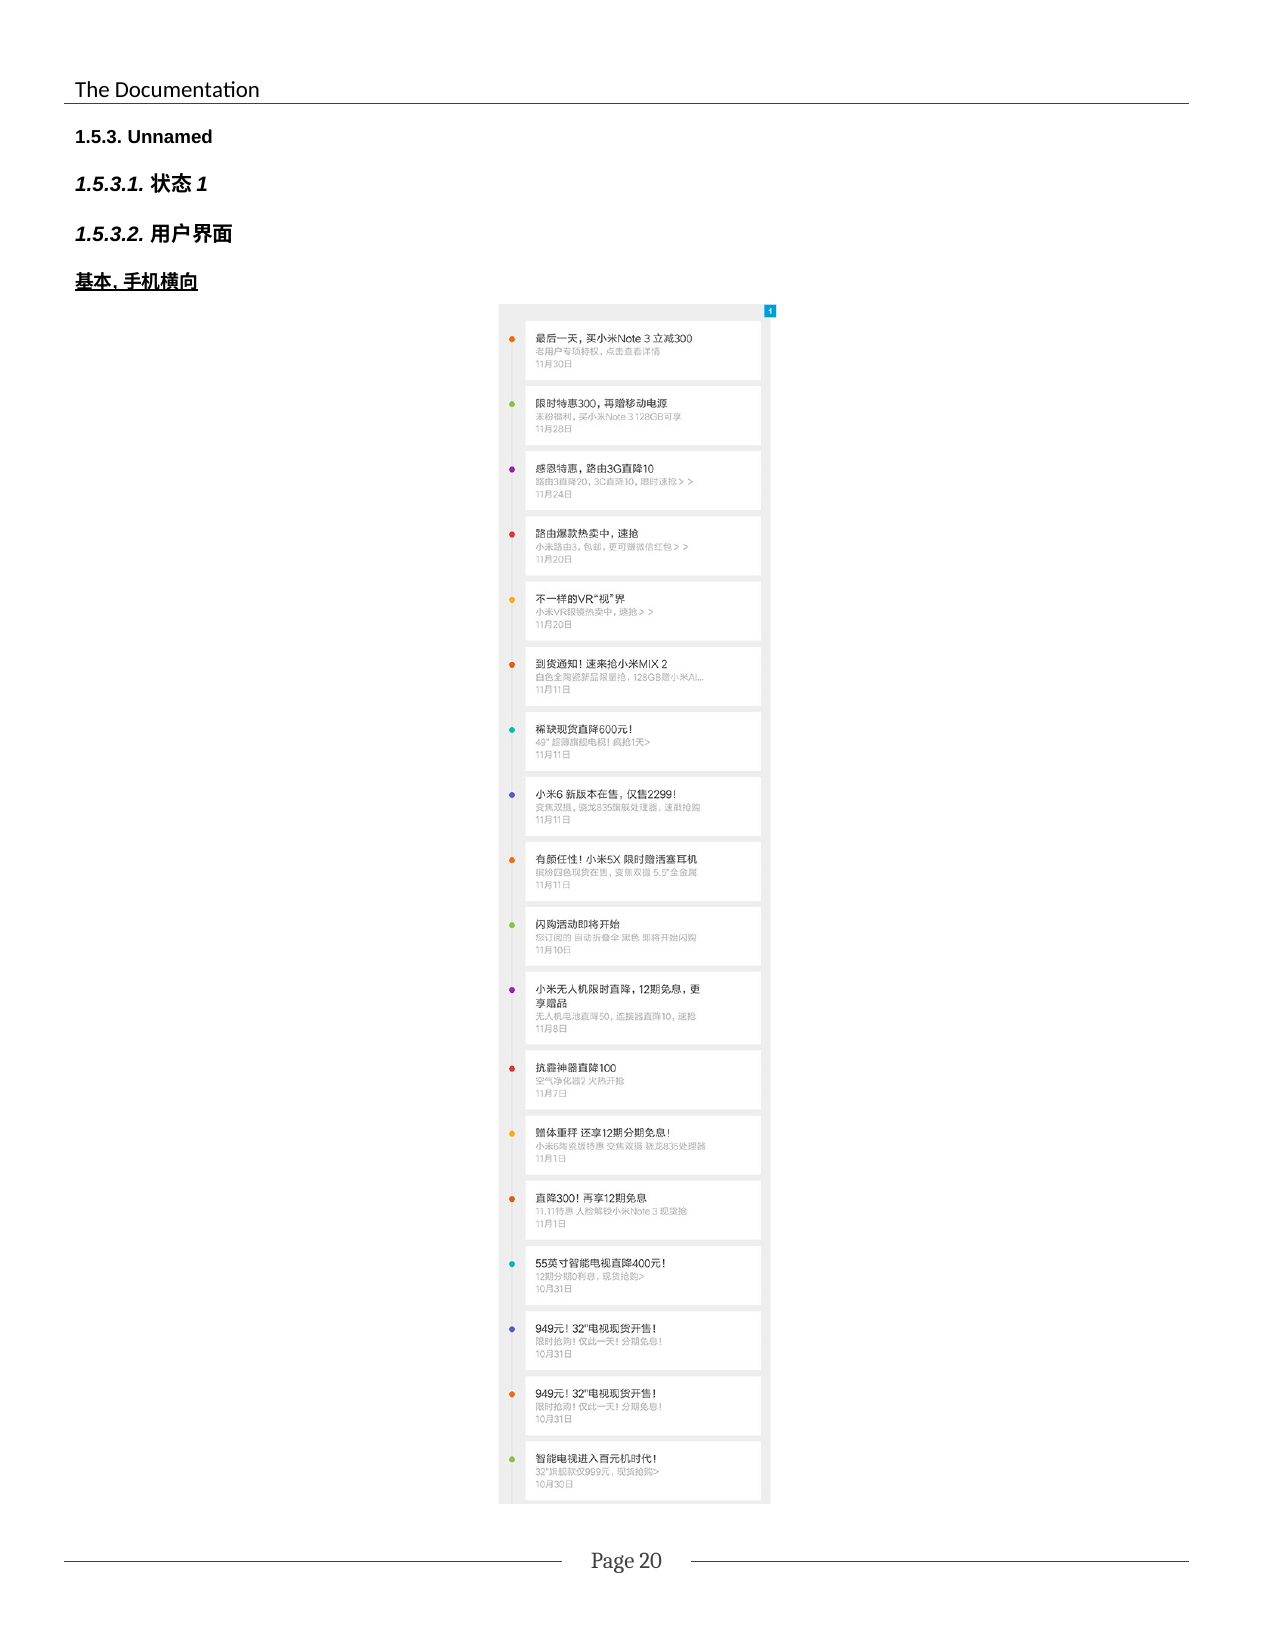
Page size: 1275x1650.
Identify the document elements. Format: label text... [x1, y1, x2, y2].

subtitle 状态1 [75, 172, 1200, 196]
text 基本, 手机横向 [75, 271, 1200, 292]
subtitle 用户界面 [75, 221, 1200, 246]
subtitle Unnamed [75, 126, 1200, 147]
